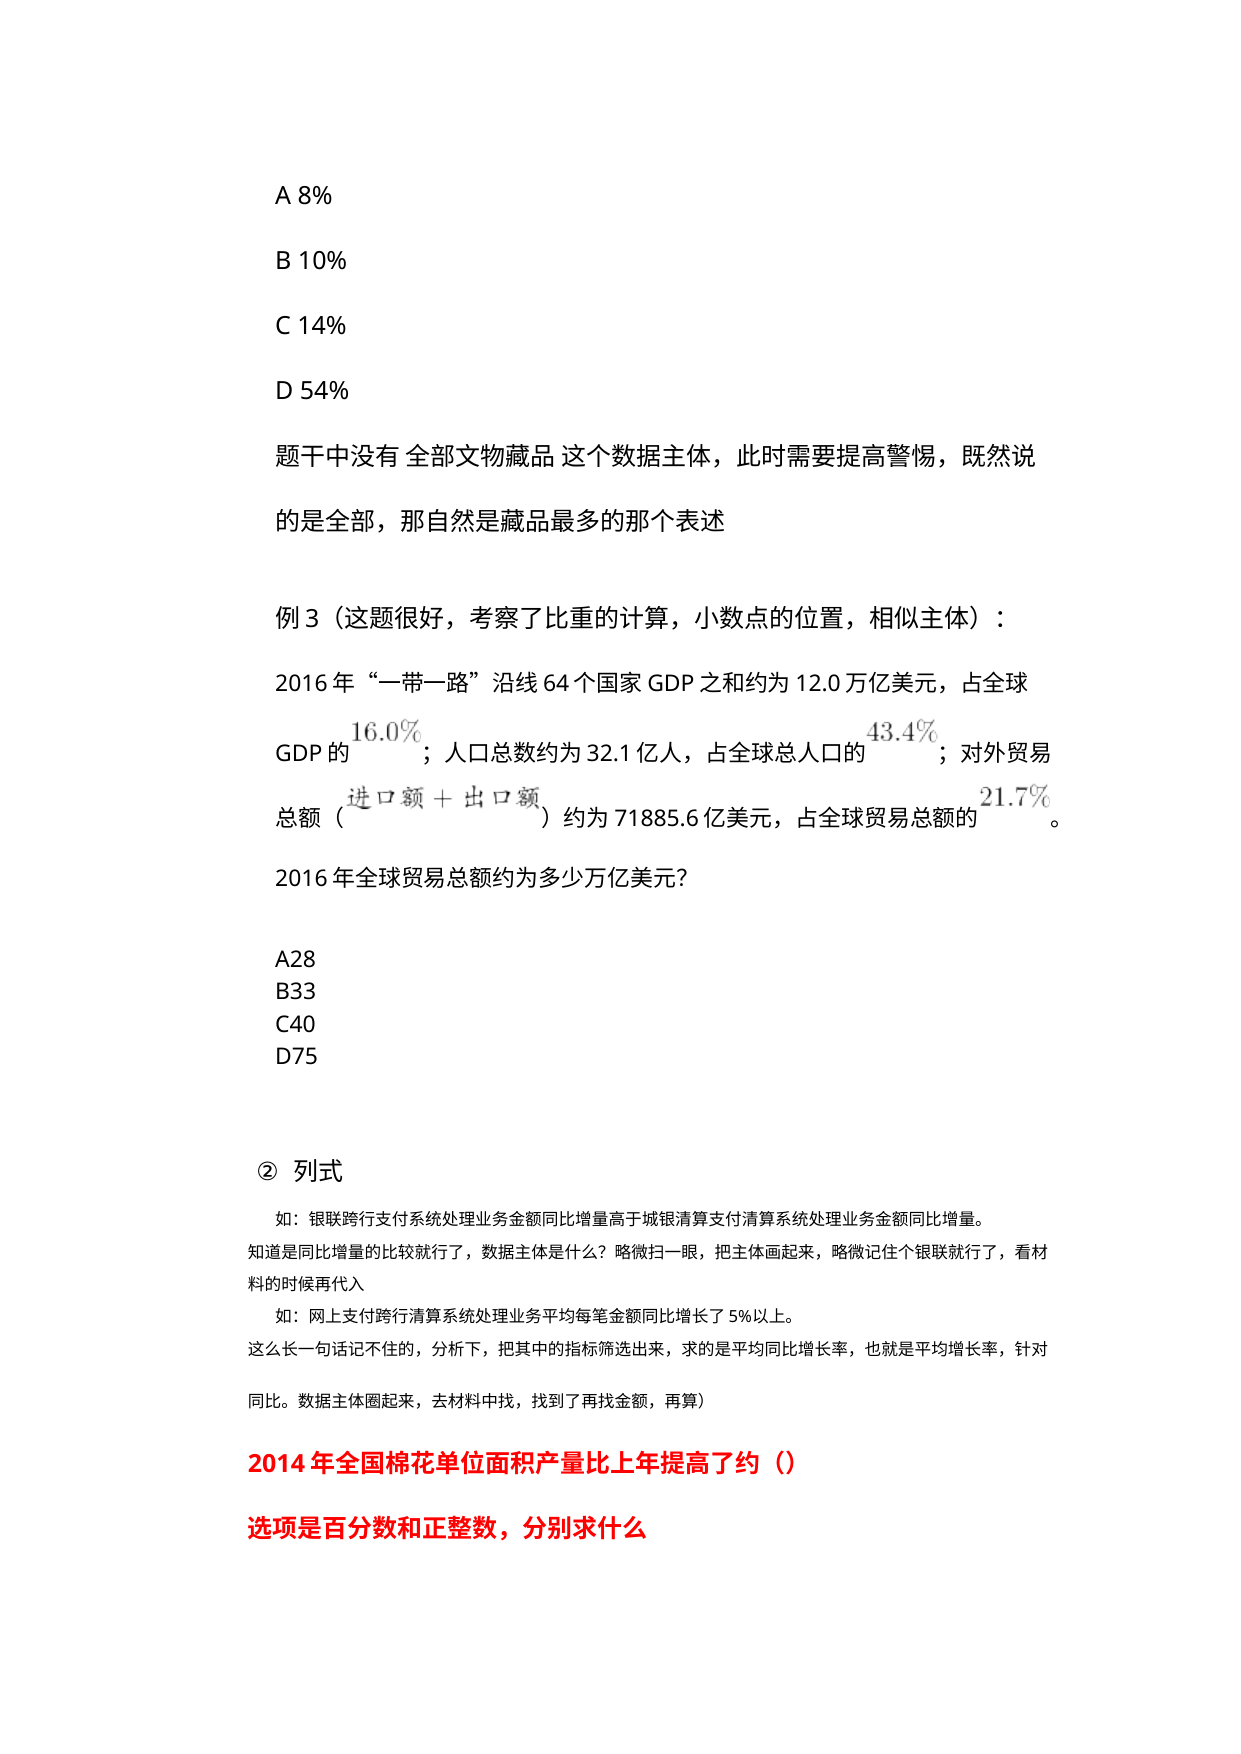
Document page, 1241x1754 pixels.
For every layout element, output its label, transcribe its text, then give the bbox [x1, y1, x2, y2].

list C40 [275, 1007, 1053, 1039]
list 题干中没有 全部文物藏品 这个数据主体，此时需要提高警惕，既然说的是全部，那自然是藏品最多的那个表述 [275, 422, 1053, 552]
list D 54% [275, 357, 1053, 422]
picture [865, 714, 938, 751]
list 这么长一句话记不住的，分析下，把其中的指标筛选出来，求的是平均同比增长率，也就是平均增长率，针对同比。数据主体圈起来，去材料中找，找到了再找金额，再算） [248, 1332, 1053, 1429]
list 列式 [256, 1137, 1053, 1202]
list 如：银联跨行支付系统处理业务金额同比增量高于城银清算支付清算系统处理业务金额同比增量。 [248, 1202, 1053, 1234]
picture [343, 779, 541, 816]
list B 10% [275, 227, 1053, 292]
list C 14% [275, 292, 1053, 357]
list 2014年全国棉花单位面积产量比上年提高了约（） [248, 1429, 1053, 1494]
picture [349, 714, 422, 751]
list 2016年“一带一路”沿线64个国家GDP之和约为12.0万亿美元，占全球GDP的；人口总数约为32.1亿人，占全球总人口的；对外贸易总额（）约为71885.6亿美元，占全球贸易总额的。 [275, 649, 1053, 844]
list 选项是百分数和正整数，分别求什么 [248, 1494, 1053, 1559]
list 如：网上支付跨行清算系统处理业务平均每笔金额同比增长了5%以上。 [248, 1299, 1053, 1332]
list A 8% [275, 162, 1053, 227]
list 2016年全球贸易总额约为多少万亿美元？ [275, 844, 1053, 909]
list 知道是同比增量的比较就行了，数据主体是什么？略微扫一眼，把主体画起来，略微记住个银联就行了，看材料的时候再代入 [248, 1234, 1053, 1299]
list A28 [275, 942, 1053, 974]
picture [978, 779, 1050, 816]
list 例3（这题很好，考察了比重的计算，小数点的位置，相似主体）： [275, 584, 1053, 649]
list B33 [275, 974, 1053, 1007]
list D75 [275, 1039, 1053, 1072]
